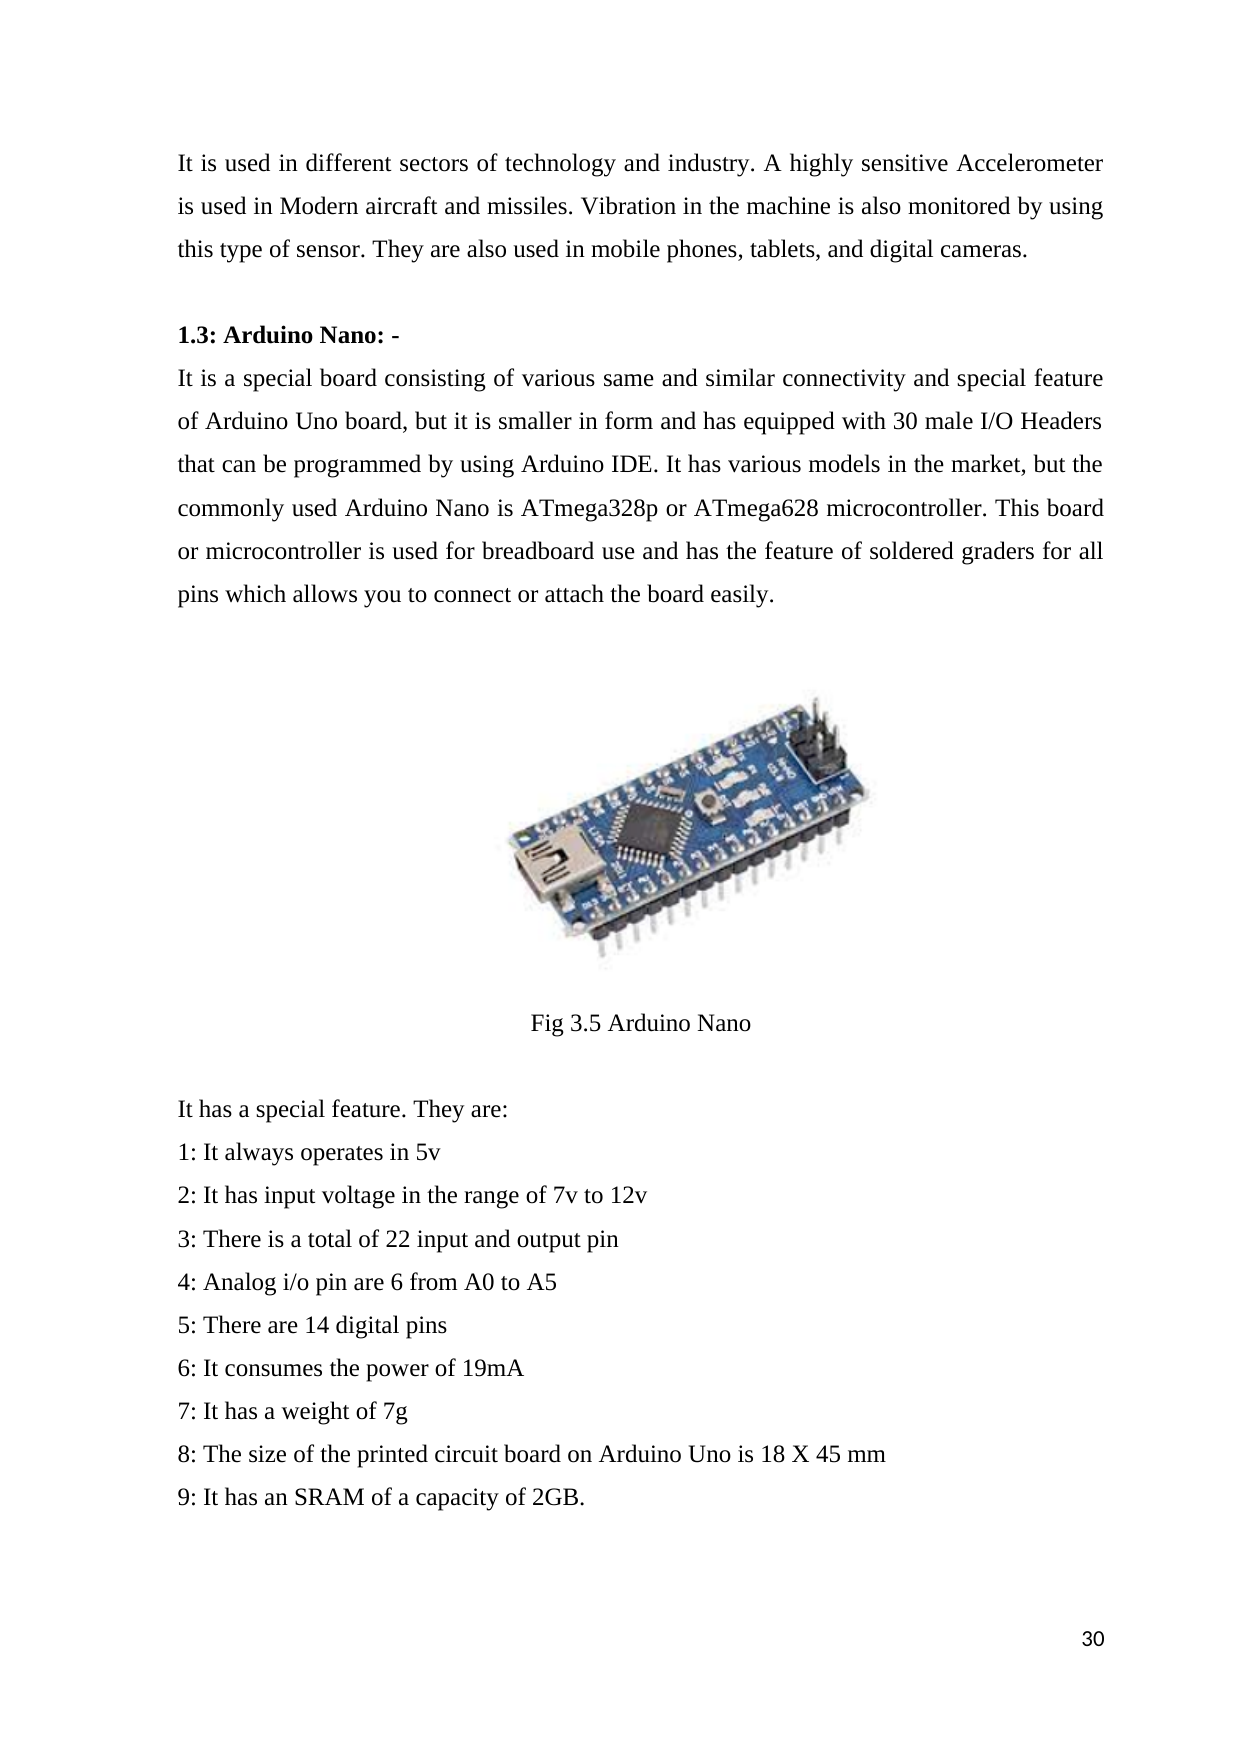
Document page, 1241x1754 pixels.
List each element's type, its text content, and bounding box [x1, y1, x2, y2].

text 9: It has an SRAM of a capacity of 2GB. [177, 1482, 1104, 1511]
text It is used in different sectors of technology and industry. A highly sensitive Accelerometer is used in Modern aircraft and missiles. Vibration in the machine is also monitored by using this type of sensor. They are also used in mobile phones, tablets, and digital cameras. [177, 148, 1104, 263]
text 2: It has input voltage in the range of 7v to 12v [177, 1181, 1104, 1209]
text It has a special feature. They are: [177, 1094, 1104, 1123]
text 4: Analog i/o pin are 6 from A0 to A5 [177, 1267, 1104, 1296]
text 6: It consumes the power of 19mA [177, 1353, 1104, 1382]
text It is a special board consisting of various same and similar connectivity and special feature of Arduino Uno board, but it is smaller in form and has equipped with 30 male I/O Headers that can be programmed by using Arduino IDE. It has various models in the market, but the commonly used Arduino Nano is ATmega328p or ATmega628 microcontroller. This board or microcontroller is used for breadboard use and has the feature of soldered graders for all pins which allows you to connect or attach the board easily. [177, 363, 1104, 608]
picture [367, 622, 915, 993]
text 7: It has a weight of 7g [177, 1396, 1104, 1425]
text 1: It always operates in 5v [177, 1137, 1104, 1166]
text 1.3: Arduino Nano: - [177, 320, 1104, 349]
text 3: There is a total of 22 input and output pin [177, 1224, 1104, 1252]
text Fig 3.5 Arduino Nano [177, 1008, 1104, 1037]
text 5: There are 14 digital pins [177, 1310, 1104, 1339]
text 8: The size of the printed circuit board on Arduino Uno is 18 X 45 mm [177, 1439, 1104, 1468]
